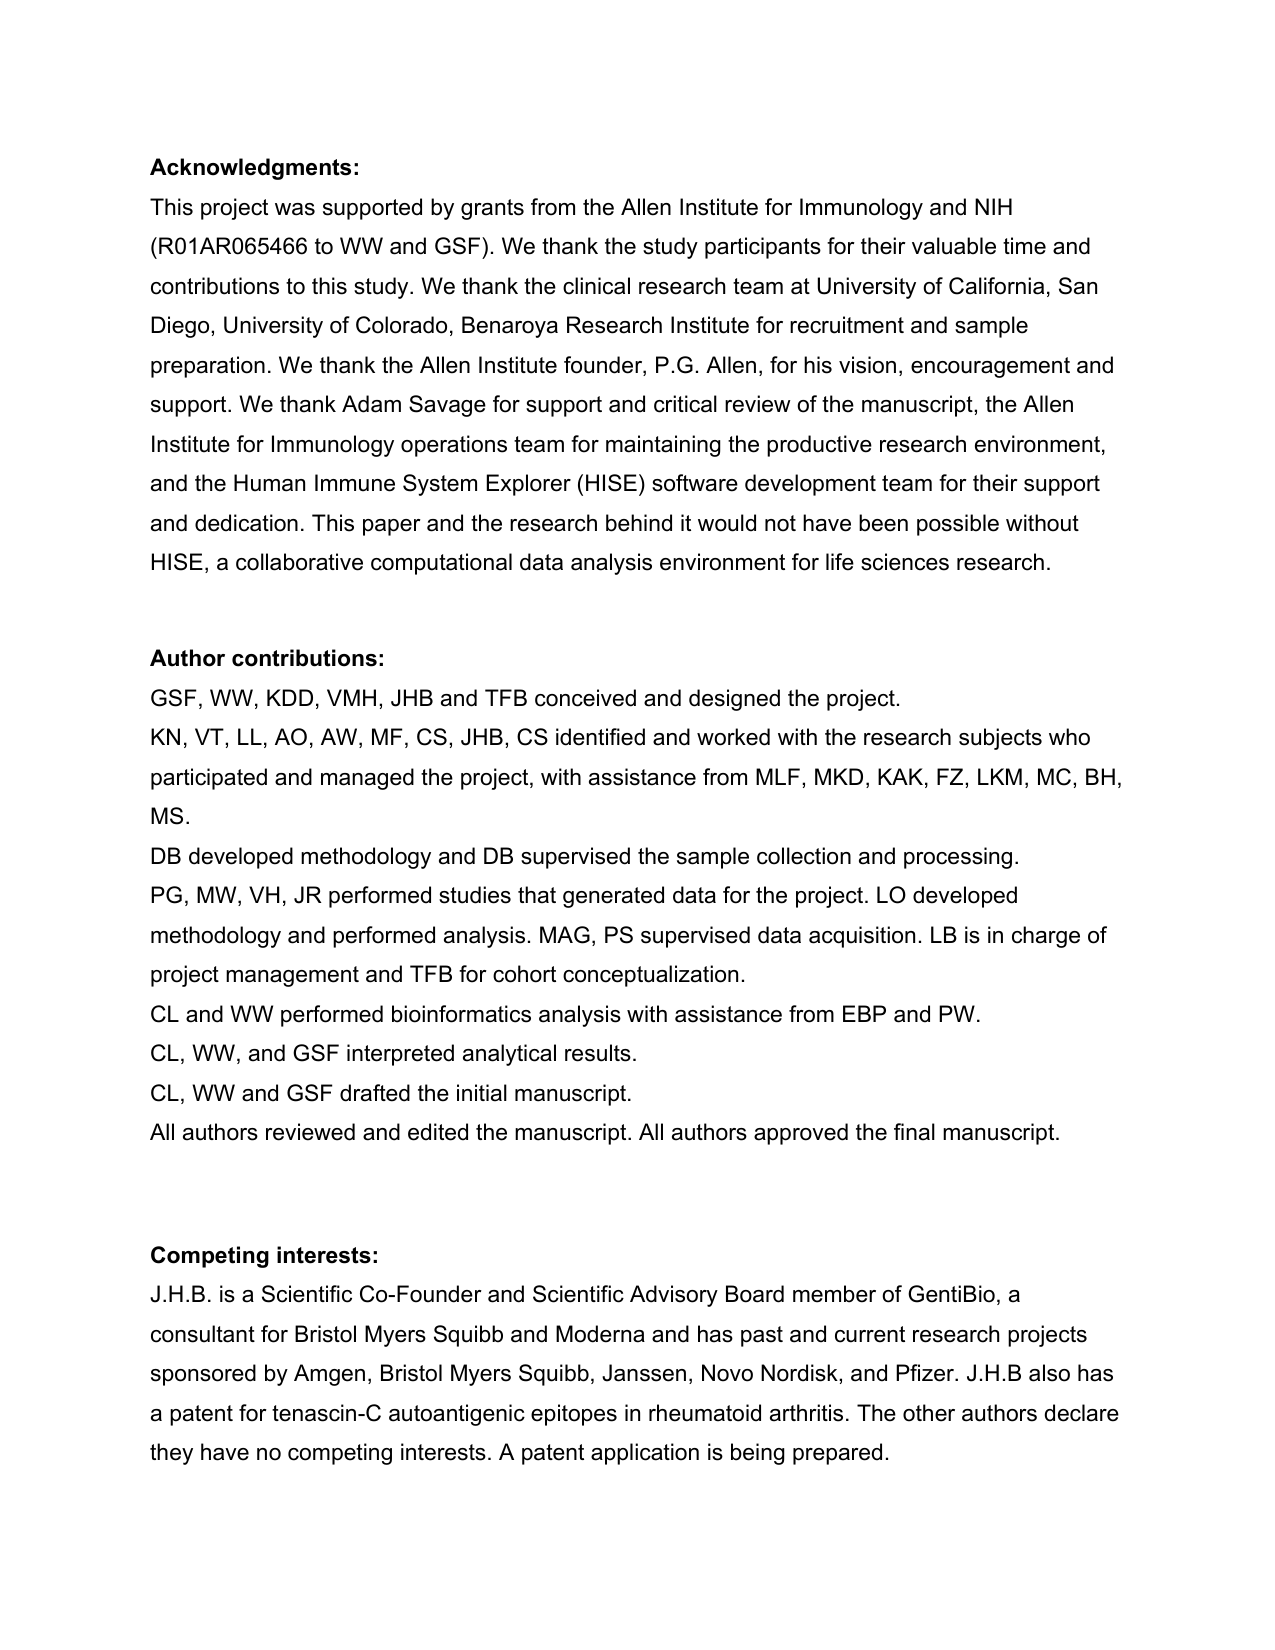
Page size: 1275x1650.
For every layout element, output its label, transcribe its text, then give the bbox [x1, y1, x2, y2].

text KN, VT, LL, AO, AW, MF, CS, JHB, CS identified and worked with the research subjects who participated and managed the project, with assistance from MLF, MKD, KAK, FZ, LKM, MC, BH, MS. [150, 724, 1125, 829]
subtitle Competing interests: [150, 1242, 1125, 1268]
text All authors reviewed and edited the manuscript. All authors approved the final manuscript. [150, 1119, 1125, 1145]
subtitle Acknowledgments: [150, 154, 1125, 181]
text GSF, WW, KDD, VMH, JHB and TFB conceived and designed the project. [150, 685, 1125, 711]
text CL, WW, and GSF interpreted analytical results. [150, 1040, 1125, 1066]
text CL and WW performed bioinformatics analysis with assistance from EBP and PW. [150, 1001, 1125, 1027]
text J.H.B. is a Scientific Co-Founder and Scientific Advisory Board member of GentiBio, a consultant for Bristol Myers Squibb and Moderna and has past and current research projects sponsored by Amgen, Bristol Myers Squibb, Janssen, Novo Nordisk, and Pfizer. J.H.B also has a patent for tenascin-C autoantigenic epitopes in rheumatoid arthritis. The other authors declare they have no competing interests. A patent application is being prepared. [150, 1281, 1125, 1465]
text PG, MW, VH, JR performed studies that generated data for the project. LO developed methodology and performed analysis. MAG, PS supervised data acquisition. LB is in charge of project management and TFB for cohort conceptualization. [150, 882, 1125, 987]
text This project was supported by grants from the Allen Institute for Immunology and NIH (R01AR065466 to WW and GSF). We thank the study participants for their valuable time and contributions to this study. We thank the clinical research team at University of California, San Diego, University of Colorado, Benaroya Research Institute for recruitment and sample preparation. We thank the Allen Institute founder, P.G. Allen, for his vision, encouragement and support. We thank Adam Savage for support and critical review of the manuscript, the Allen Institute for Immunology operations team for maintaining the productive research environment, and the Human Immune System Explorer (HISE) software development team for their support and dedication. This paper and the research behind it would not have been possible without HISE, a collaborative computational data analysis environment for life sciences research. [150, 194, 1125, 575]
text CL, WW and GSF drafted the initial manuscript. [150, 1079, 1125, 1106]
text DB developed methodology and DB supervised the sample collection and processing. [150, 843, 1125, 869]
subtitle Author contributions: [150, 645, 1125, 672]
